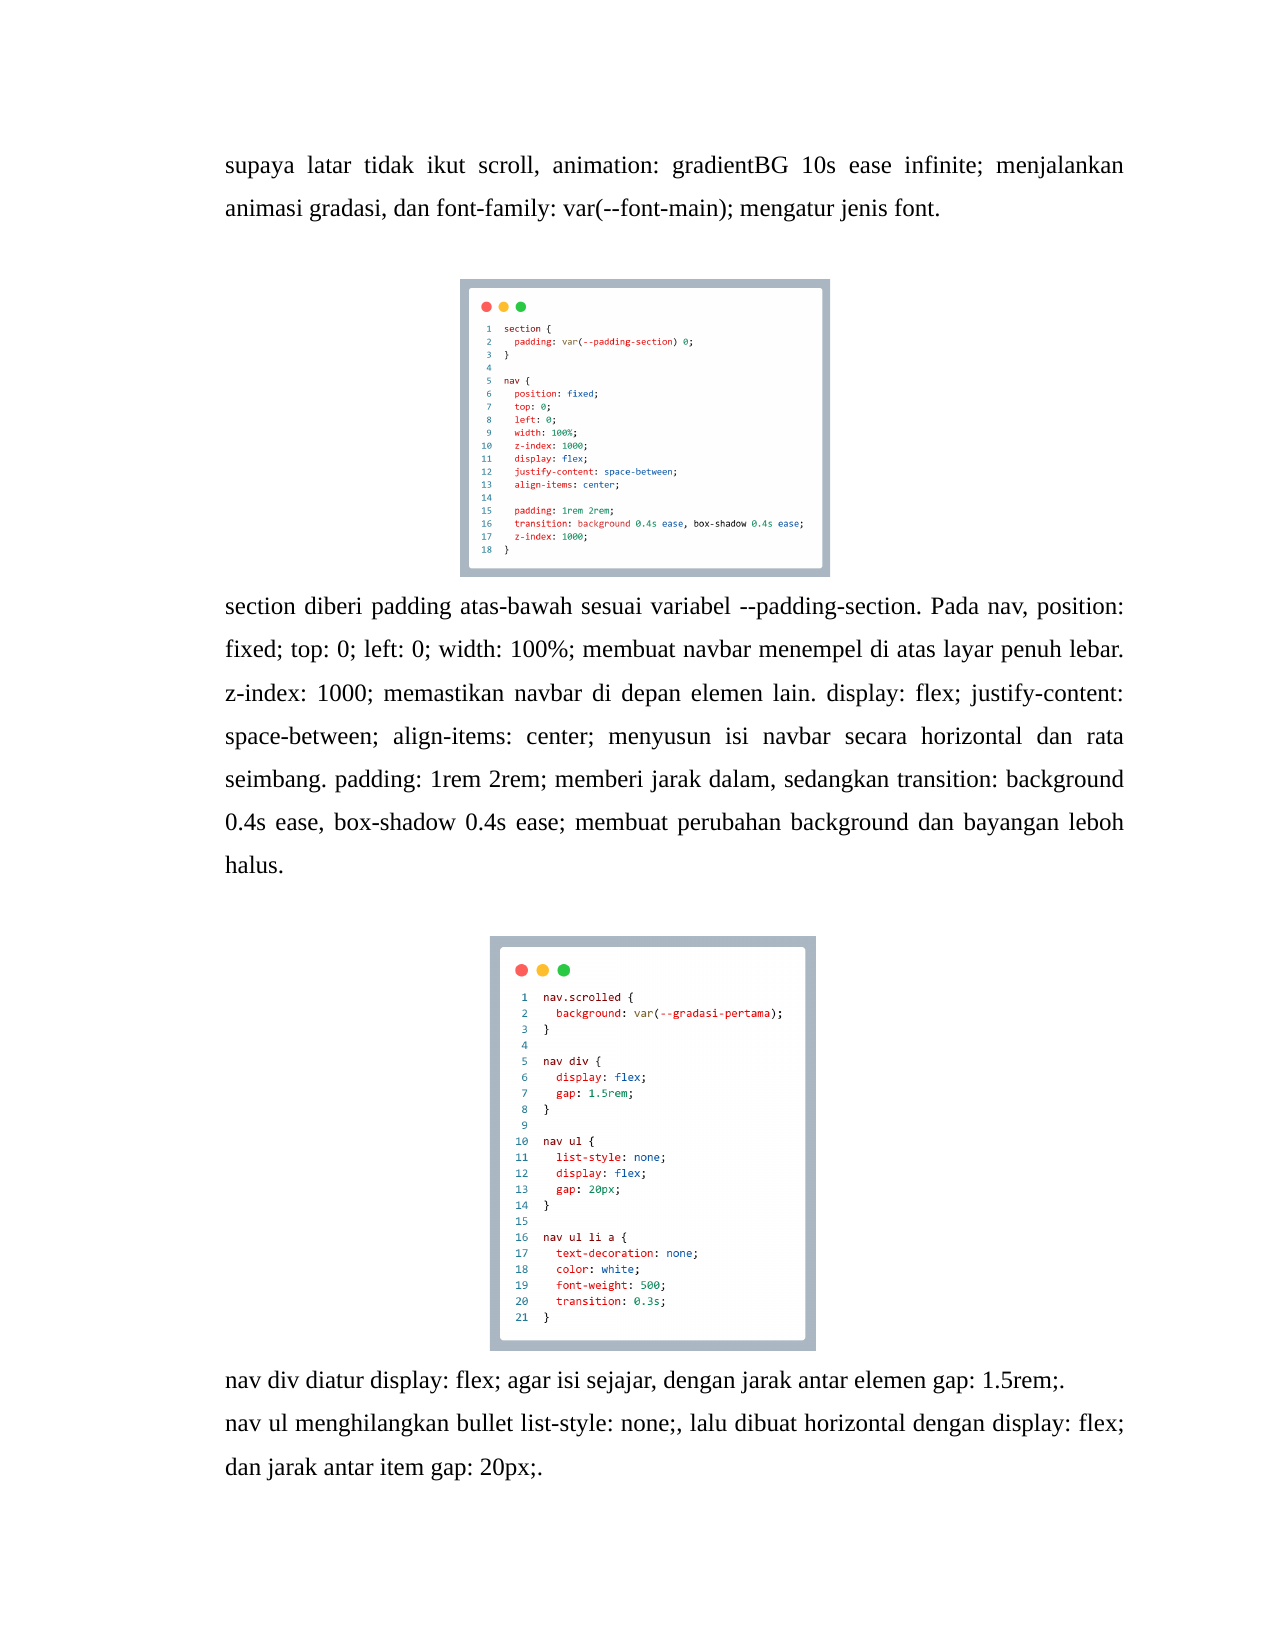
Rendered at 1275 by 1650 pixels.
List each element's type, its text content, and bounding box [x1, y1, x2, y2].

text nav div diatur display: flex; agar isi sejajar, dengan jarak antar elemen gap: 1.5rem;. [225, 1365, 1125, 1394]
picture [460, 279, 831, 577]
text section diberi padding atas-bawah sesuai variabel --padding-section. Pada nav, position: fixed; top: 0; left: 0; width: 100%; membuat navbar menempel di atas layar penuh lebar. z-index: 1000; memastikan navbar di depan elemen lain. display: flex; justify-content: space-between; align-items: center; menyusun isi navbar secara horizontal dan rata seimbang. padding: 1rem 2rem; memberi jarak dalam, sedangkan transition: background 0.4s ease, box-shadow 0.4s ease; membuat perubahan background dan bayangan leboh halus. [225, 591, 1125, 879]
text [225, 150, 1125, 222]
text nav ul menghilangkan bullet list-style: none;, lalu dibuat horizontal dengan display: flex; dan jarak antar item gap: 20px;. [225, 1408, 1125, 1480]
picture [489, 936, 816, 1351]
